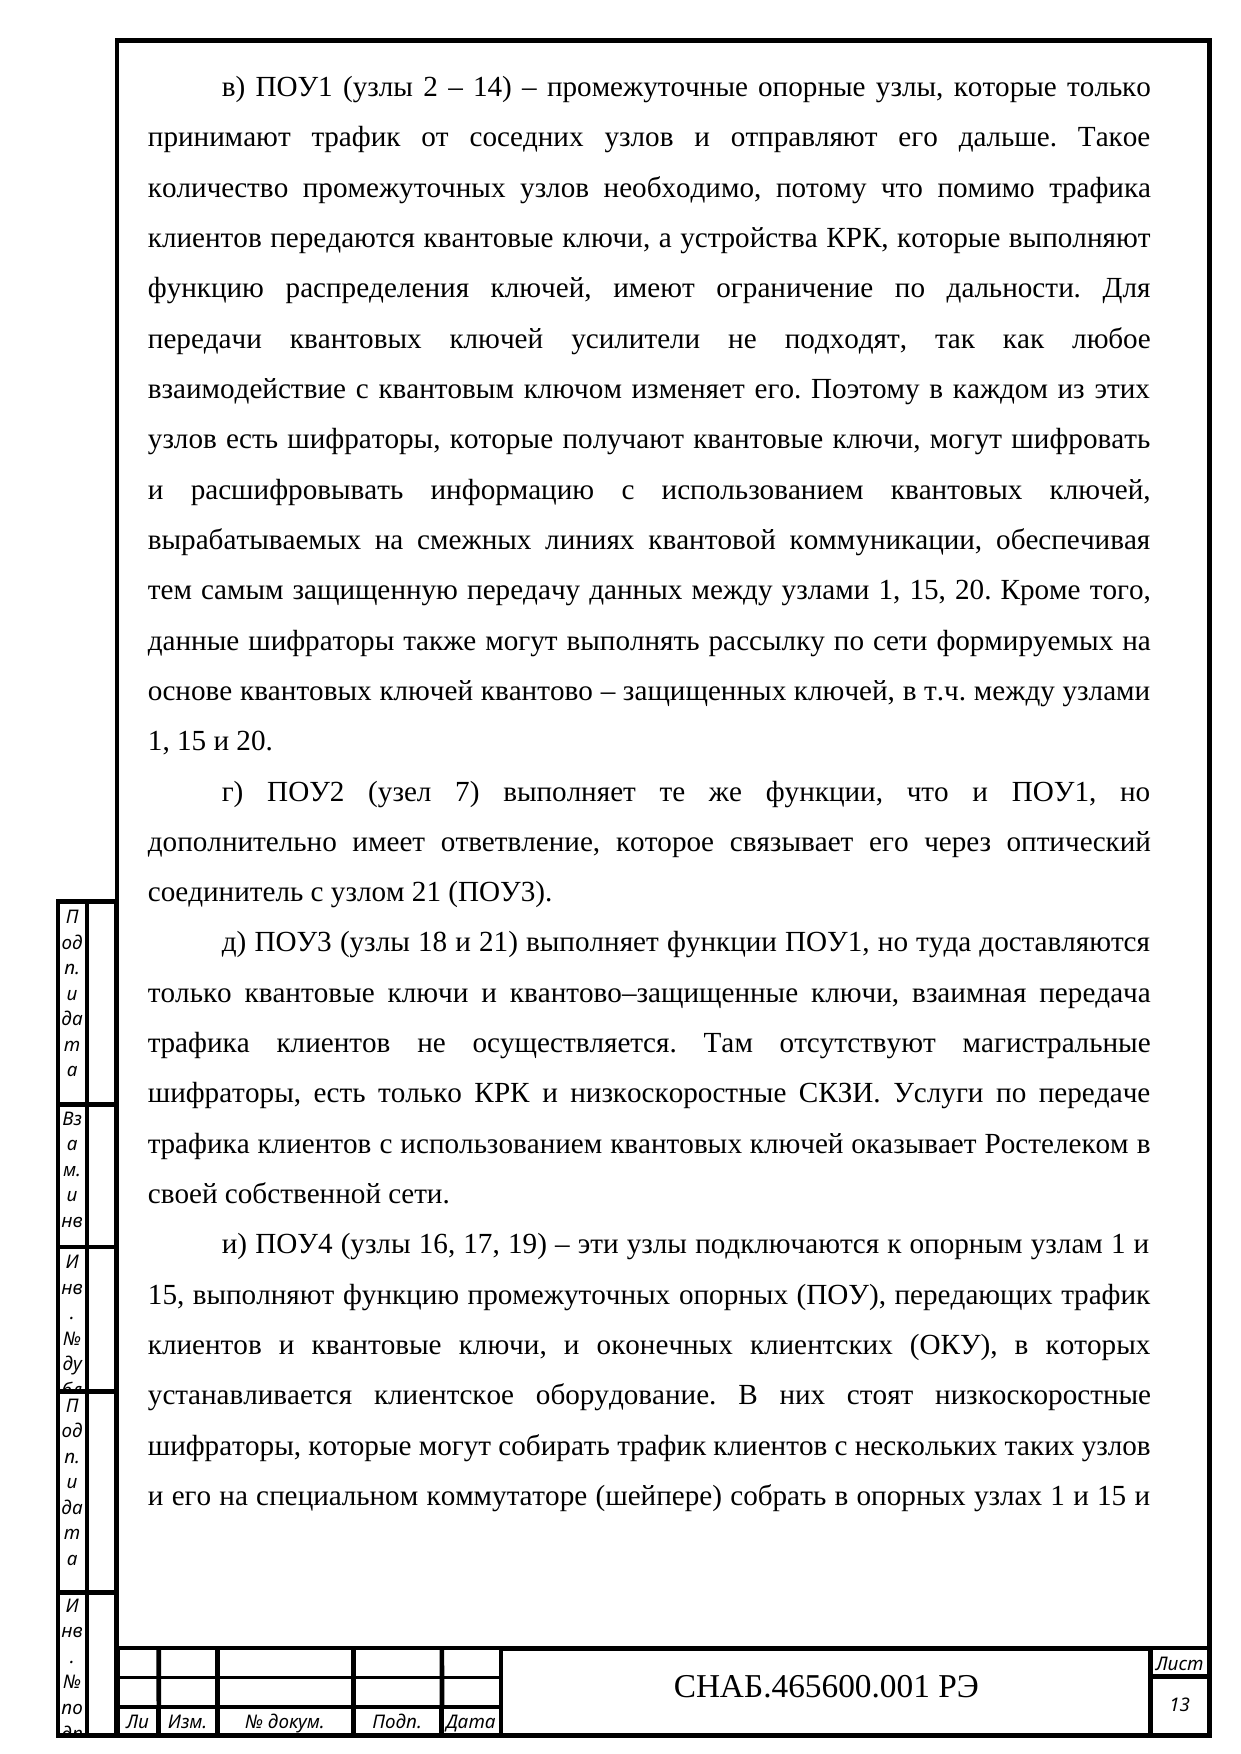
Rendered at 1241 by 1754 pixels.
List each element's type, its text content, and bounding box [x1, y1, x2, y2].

text г) ПОУ2 (узел 7) выполняет те же функции, что и ПОУ1, но дополнительно имеет ответвление, которое связывает его через оптический соединитель с узлом 21 (ПОУ3). [148, 774, 1152, 908]
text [148, 1226, 1152, 1512]
text в) ПОУ1 (узлы 2 – 14) – промежуточные опорные узлы, которые только принимают трафик от соседних узлов и отправляют его дальше. Такое количество промежуточных узлов необходимо, потому что помимо трафика клиентов передаются квантовые ключи, а устройства КРК, которые выполняют функцию распределения ключей, имеют ограничение по дальности. Для передачи квантовых ключей усилители не подходят, так как любое взаимодействие с квантовым ключом изменяет его. Поэтому в каждом из этих узлов есть шифраторы, которые получают квантовые ключи, могут шифровать и расшифровывать информацию с использованием квантовых ключей, вырабатываемых на смежных линиях квантовой коммуникации, обеспечивая тем самым защищенную передачу данных между узлами 1, 15, 20. Кроме того, данные шифраторы также могут выполнять рассылку по сети формируемых на основе квантовых ключей квантово – защищенных ключей, в т.ч. между узлами 1, 15 и 20. [148, 69, 1152, 757]
text д) ПОУ3 (узлы 18 и 21) выполняет функции ПОУ1, но туда доставляются только квантовые ключи и квантово–защищенные ключи, взаимная передача трафика клиентов не осуществляется. Там отсутствуют магистральные шифраторы, есть только КРК и низкоскоростные СКЗИ. Услуги по передаче трафика клиентов с использованием квантовых ключей оказывает Ростелеком в своей собственной сети. [148, 924, 1152, 1210]
